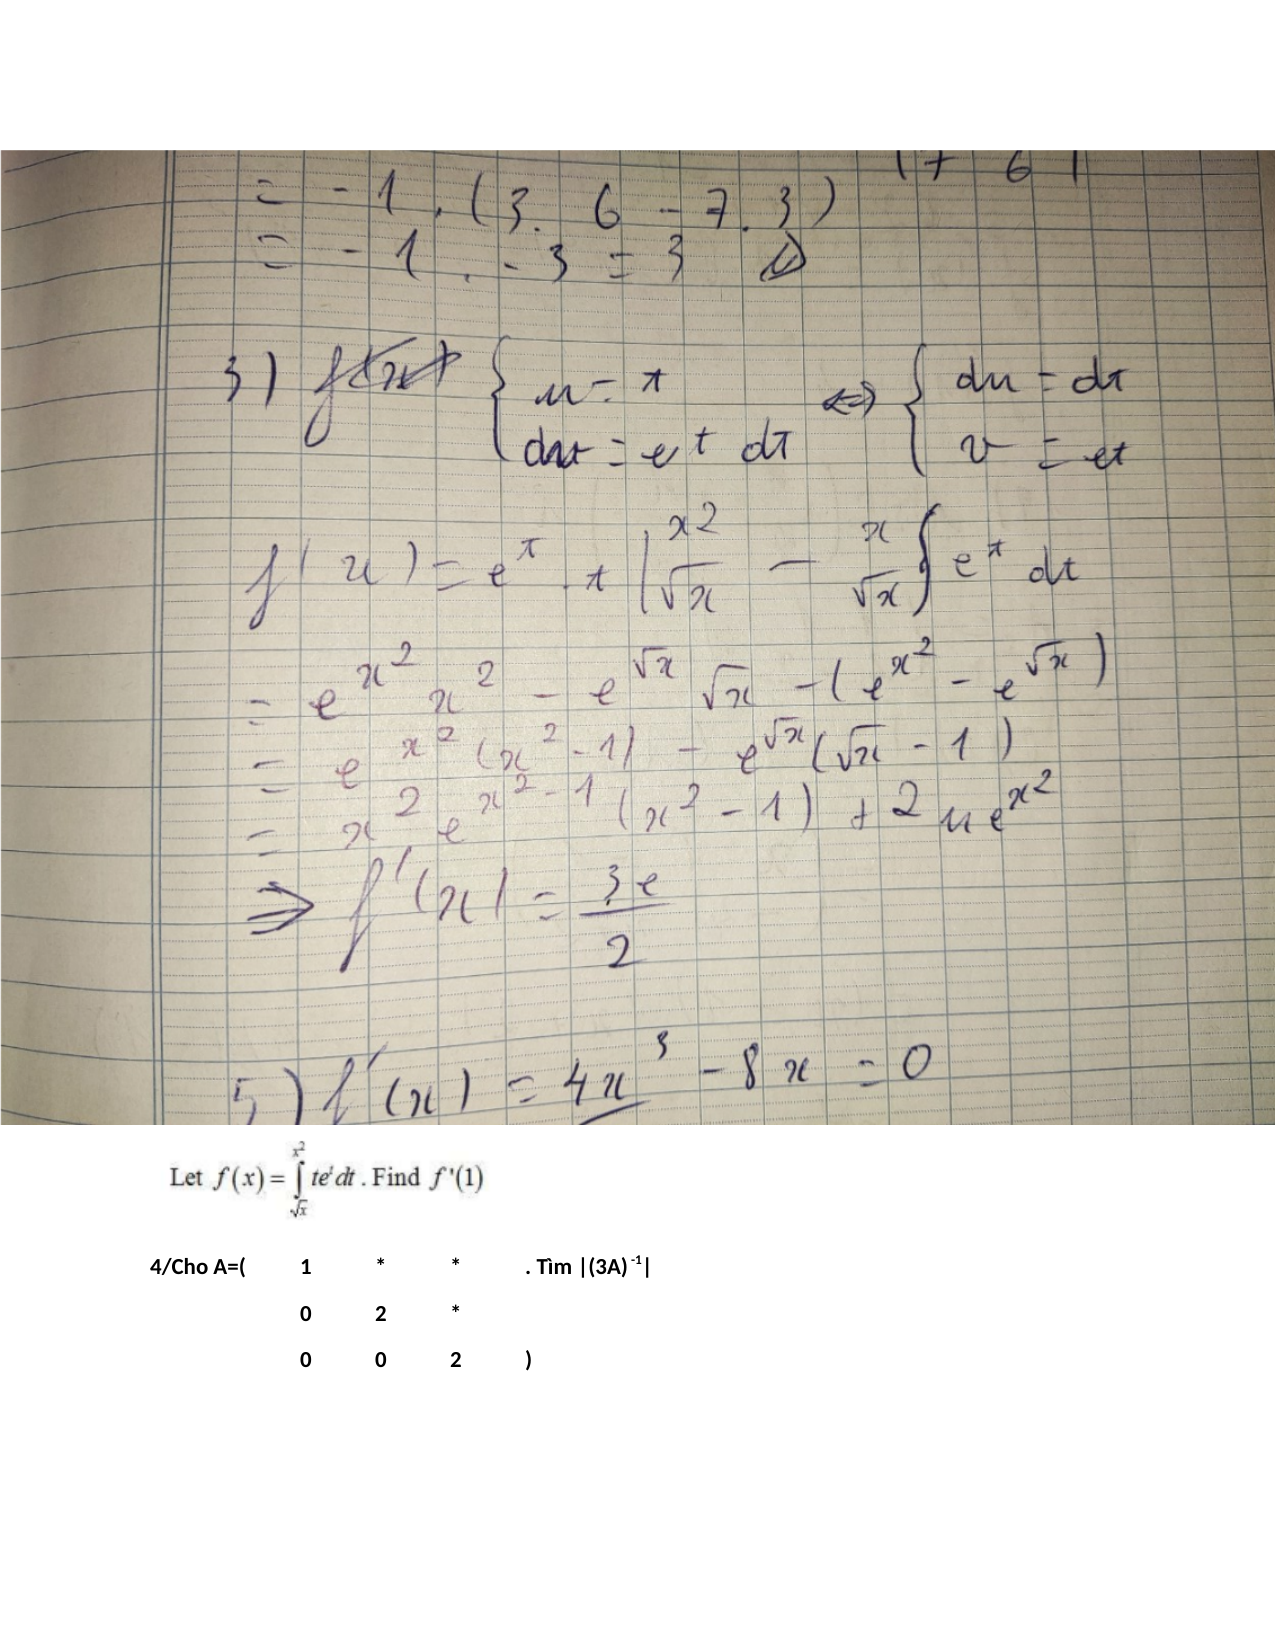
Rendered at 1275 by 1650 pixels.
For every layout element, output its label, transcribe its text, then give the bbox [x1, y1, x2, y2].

text 0 2 * [300, 1299, 1125, 1327]
picture [2, 151, 1275, 1125]
text 0 0 2 ) [300, 1346, 1125, 1373]
text 4/Cho A=( 1 * * . Tìm |(3A) -1| [150, 1252, 1125, 1280]
picture [150, 1132, 511, 1233]
